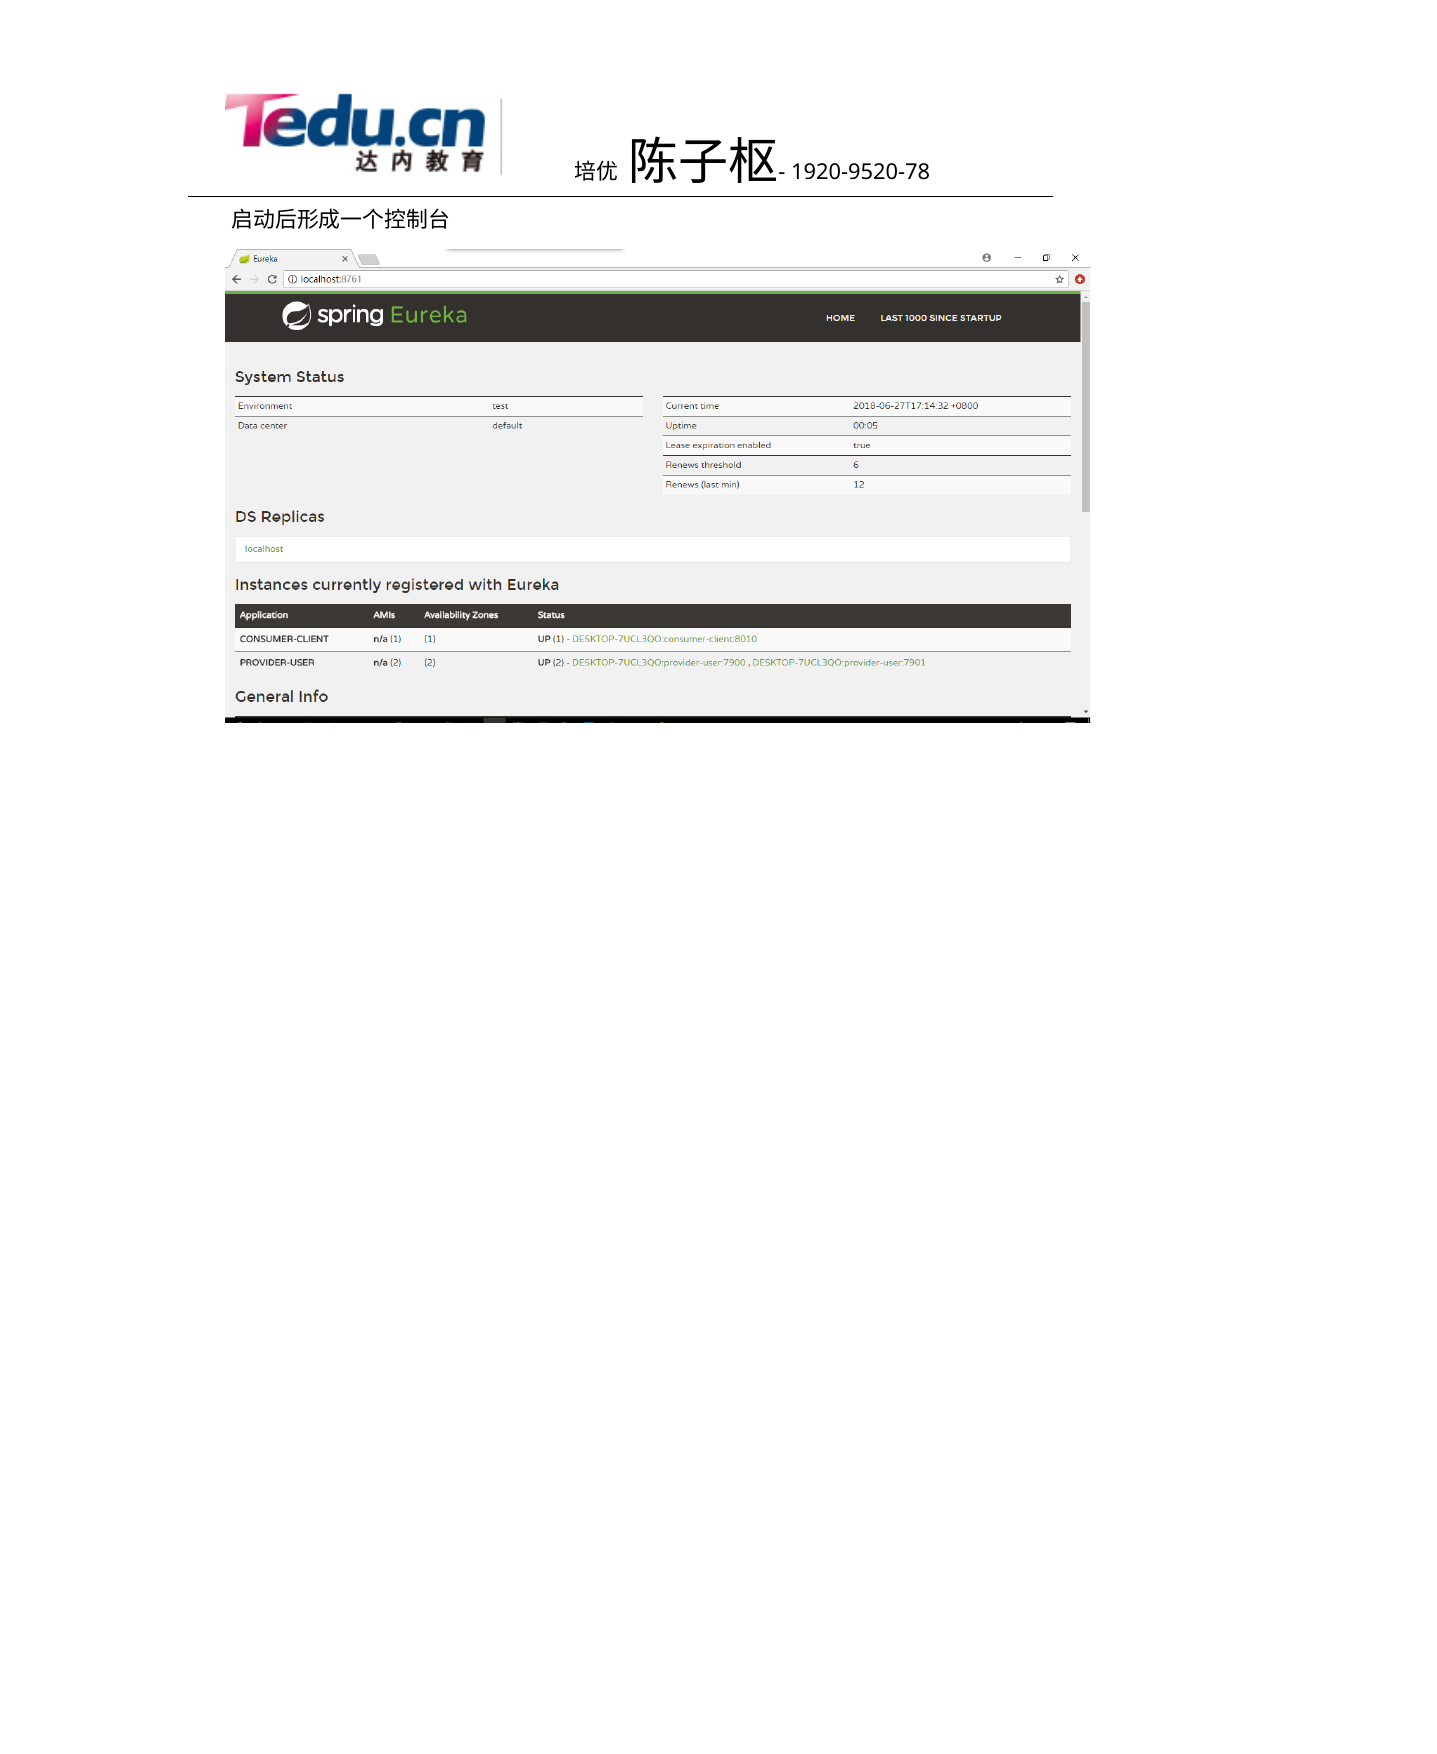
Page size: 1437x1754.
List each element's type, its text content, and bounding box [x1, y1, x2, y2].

picture [225, 88, 507, 180]
text 启动后形成一个控制台 [187, 202, 1053, 233]
picture [225, 249, 1091, 723]
